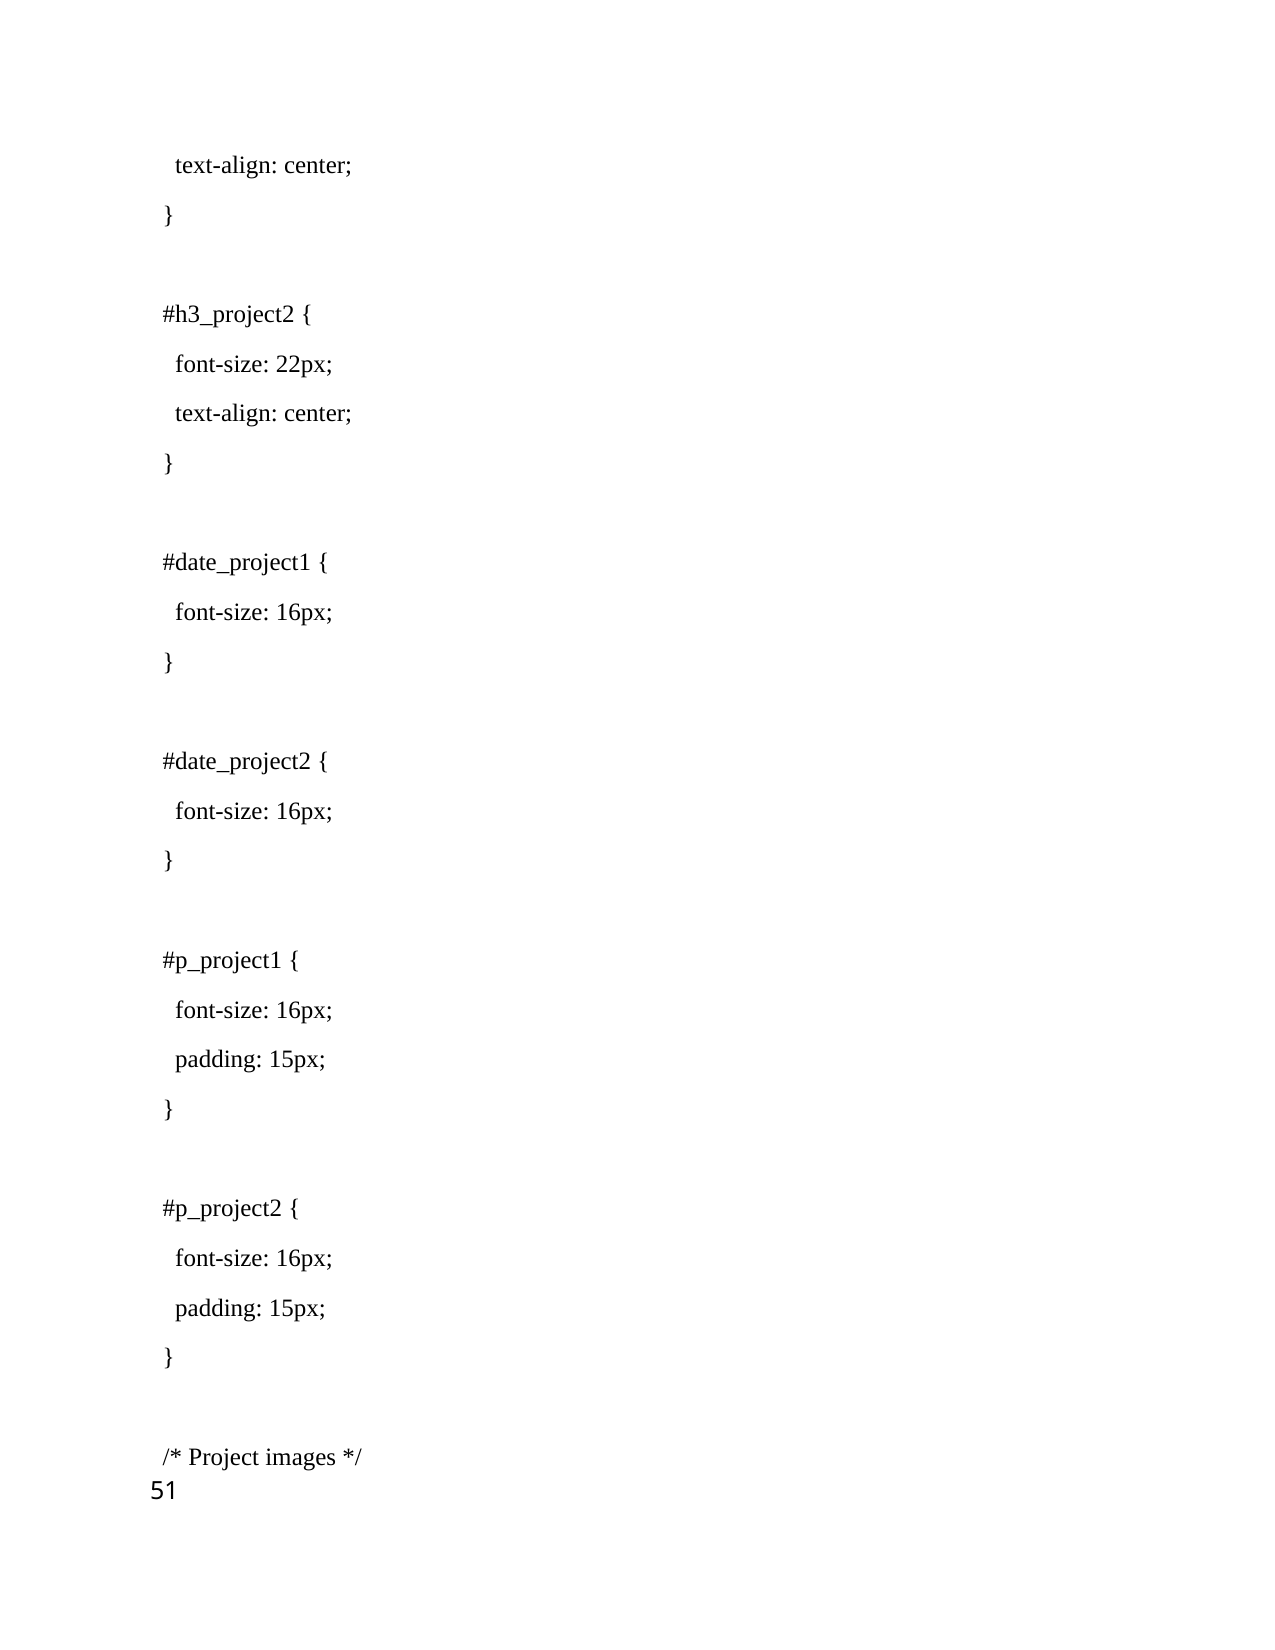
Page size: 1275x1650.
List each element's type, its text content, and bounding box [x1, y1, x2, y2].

text } [150, 448, 1125, 477]
text } [150, 1342, 1125, 1371]
text font-size: 16px; [150, 597, 1125, 626]
text } [150, 846, 1125, 874]
text text-align: center; [150, 150, 1125, 179]
text #h3_project2 { [150, 299, 1125, 328]
text #date_project1 { [150, 547, 1125, 576]
text #date_project2 { [150, 746, 1125, 775]
text padding: 15px; [150, 1293, 1125, 1322]
text } [150, 1094, 1125, 1123]
text font-size: 16px; [150, 995, 1125, 1023]
text } [150, 647, 1125, 676]
text font-size: 16px; [150, 796, 1125, 825]
text text-align: center; [150, 398, 1125, 427]
text } [150, 200, 1125, 228]
text /* Project images */ [150, 1442, 1125, 1471]
text font-size: 16px; [150, 1243, 1125, 1272]
text font-size: 22px; [150, 349, 1125, 377]
text #p_project1 { [150, 945, 1125, 974]
text padding: 15px; [150, 1044, 1125, 1073]
text #p_project2 { [150, 1193, 1125, 1222]
